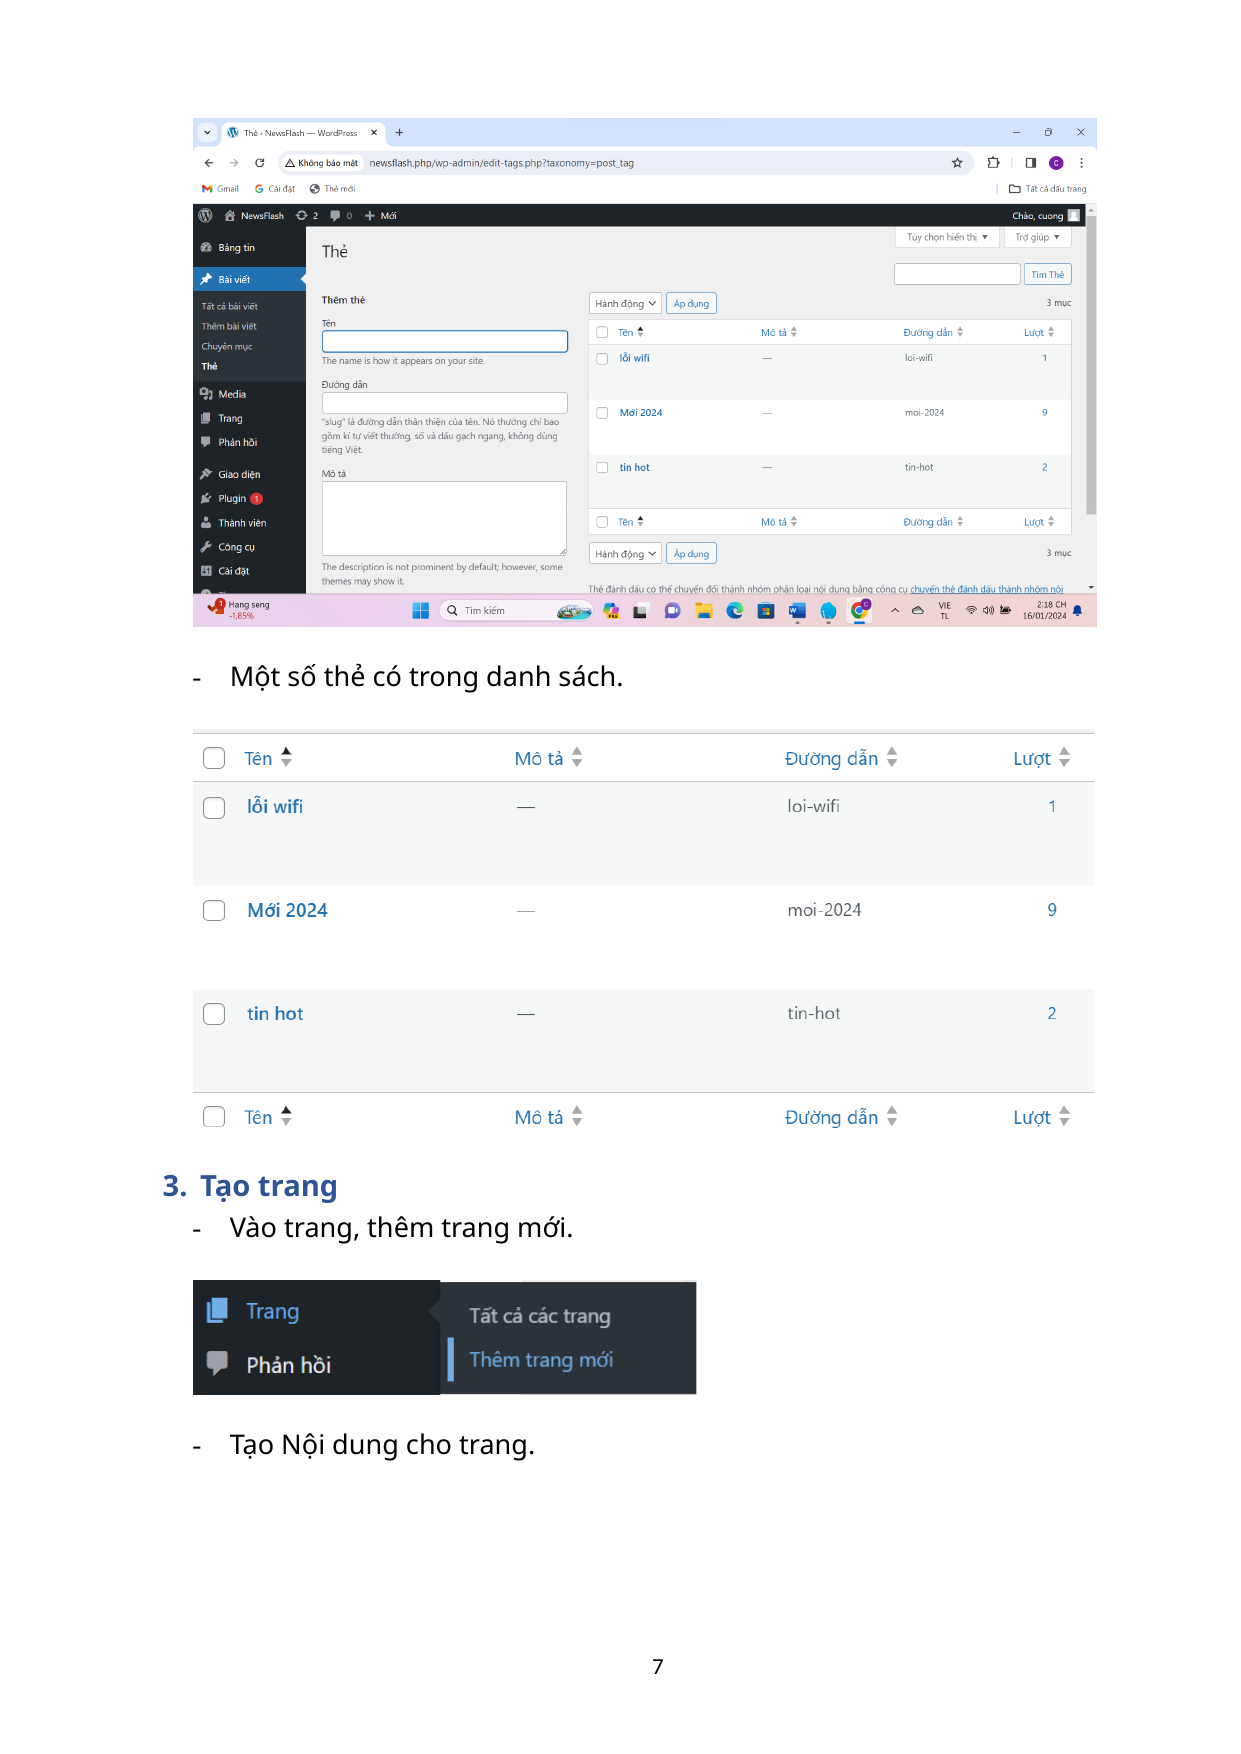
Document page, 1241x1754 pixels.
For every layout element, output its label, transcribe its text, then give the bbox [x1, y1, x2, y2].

subtitle Tạo trang [162, 1165, 1122, 1205]
picture [193, 118, 1097, 627]
picture [193, 729, 1095, 1135]
list Tạo Nội dung cho trang. [192, 1425, 1122, 1462]
picture [193, 1280, 697, 1395]
list Một số thẻ có trong danh sách. [192, 657, 1122, 694]
list Vào trang, thêm trang mới. [192, 1208, 1122, 1245]
